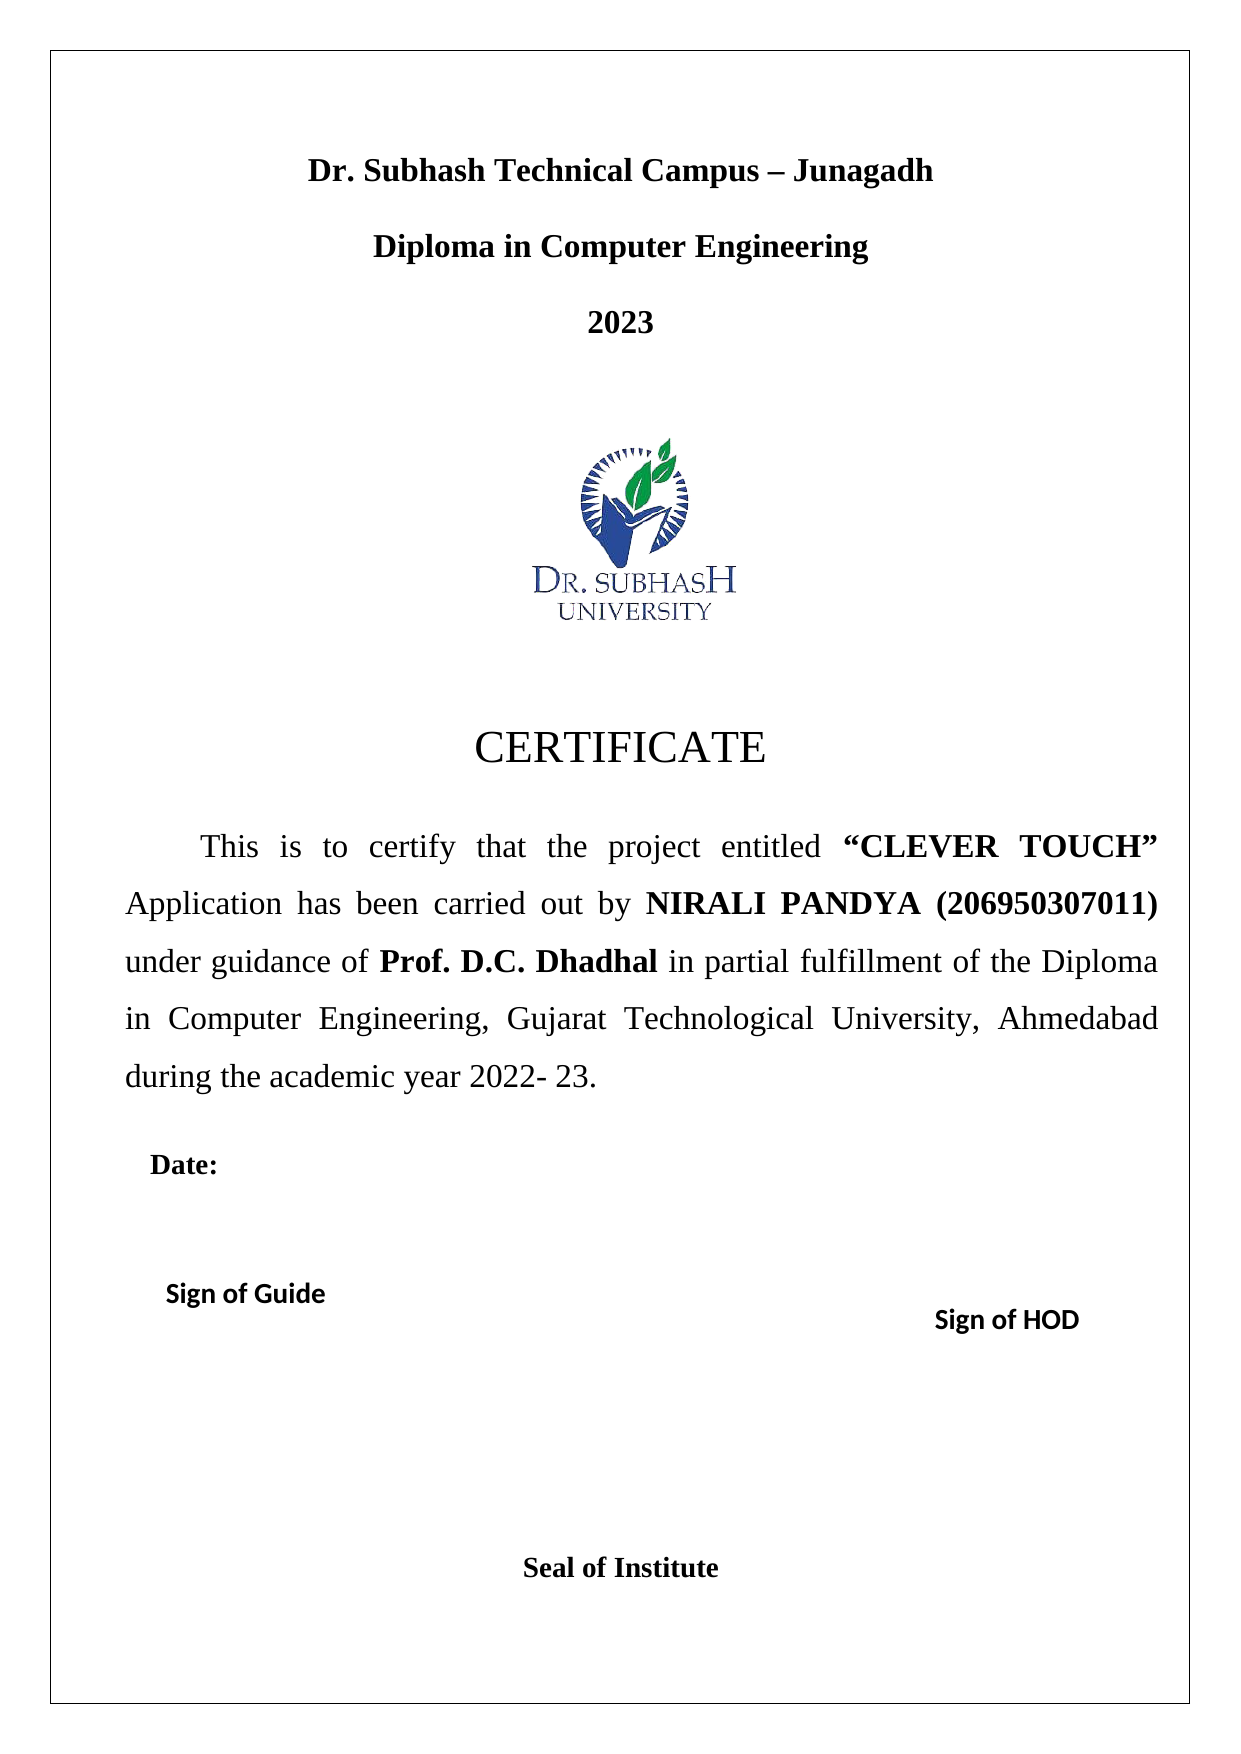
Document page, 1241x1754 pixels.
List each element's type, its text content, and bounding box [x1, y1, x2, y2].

text Sign of HOD [934, 1301, 1103, 1337]
text CERTIFICATE [307, 720, 934, 773]
picture [531, 437, 737, 622]
text This is to certify that the project entitled “CLEVER TOUCH” Application has been carried out by NIRALI PANDYA (206950307011) under guidance of Prof. D.C. Dhadhal in partial fulfillment of the Diploma in Computer Engineering, Gujarat Technological University, Ahmedabad during the academic year 2022- 23. [125, 826, 1158, 1094]
subtitle Dr. Subhash Technical Campus – Junagadh Diploma in Computer Engineering [307, 150, 934, 265]
text 2023 [306, 303, 934, 341]
text Sign of Guide [166, 1275, 329, 1310]
subtitle Date: [150, 1147, 1103, 1180]
